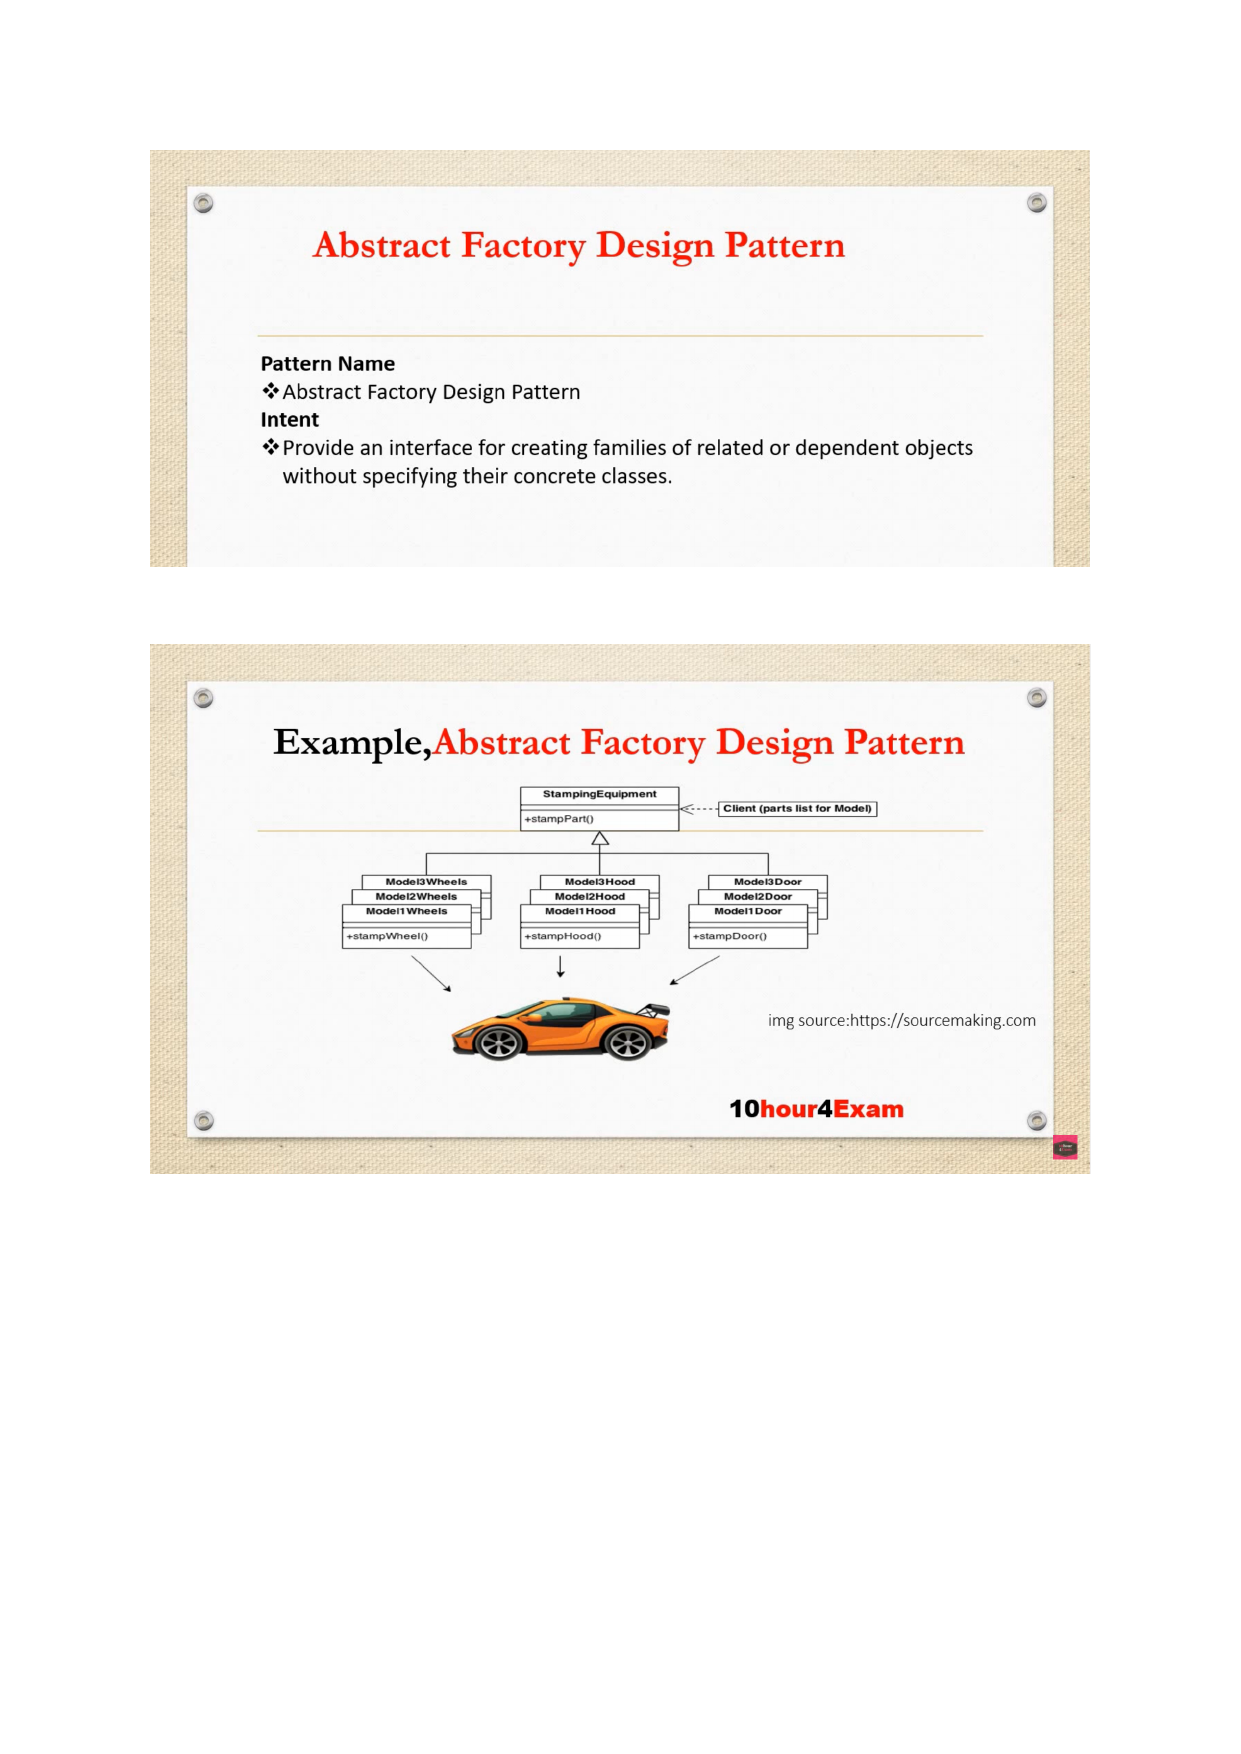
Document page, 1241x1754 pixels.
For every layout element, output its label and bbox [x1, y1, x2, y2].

picture [150, 644, 1091, 1174]
picture [150, 150, 1090, 567]
